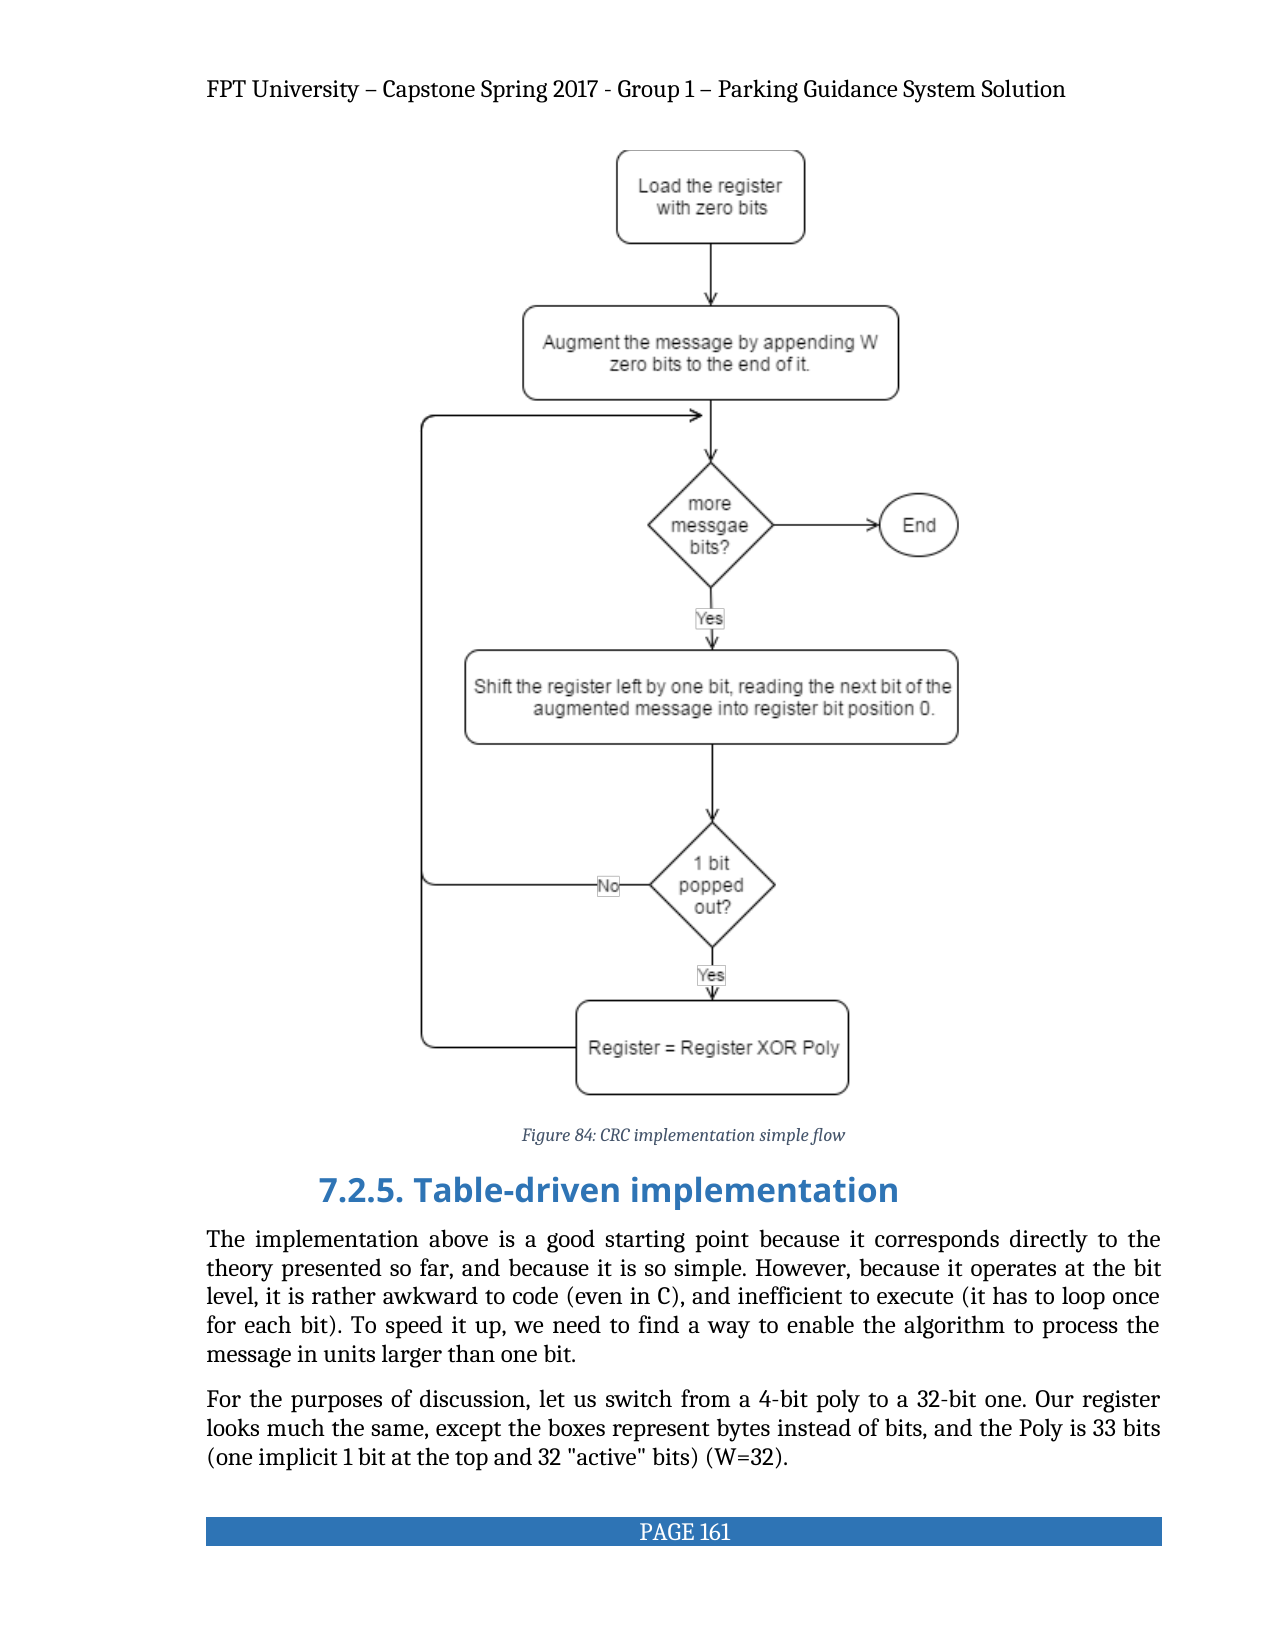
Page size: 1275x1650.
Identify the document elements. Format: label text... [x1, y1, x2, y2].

picture [410, 150, 959, 1108]
text For the purposes of discussion, let us switch from a 4-bit poly to a 32-bit one. Our register looks much the same, except the boxes represent bytes instead of bits, and the Poly is 33 bits (one implicit 1 bit at the top and 32 "active" bits) (W=32). [206, 1385, 1162, 1471]
text The implementation above is a good starting point because it corresponds directly to the theory presented so far, and because it is so simple. However, because it operates at the bit level, it is rather awkward to code (even in C), and inefficient to execute (it has to loop once for each bit). To speed it up, we need to find a way to enable the algorithm to process the message in units larger than one bit. [206, 1225, 1162, 1368]
subtitle Table-driven implementation [206, 1167, 1162, 1212]
